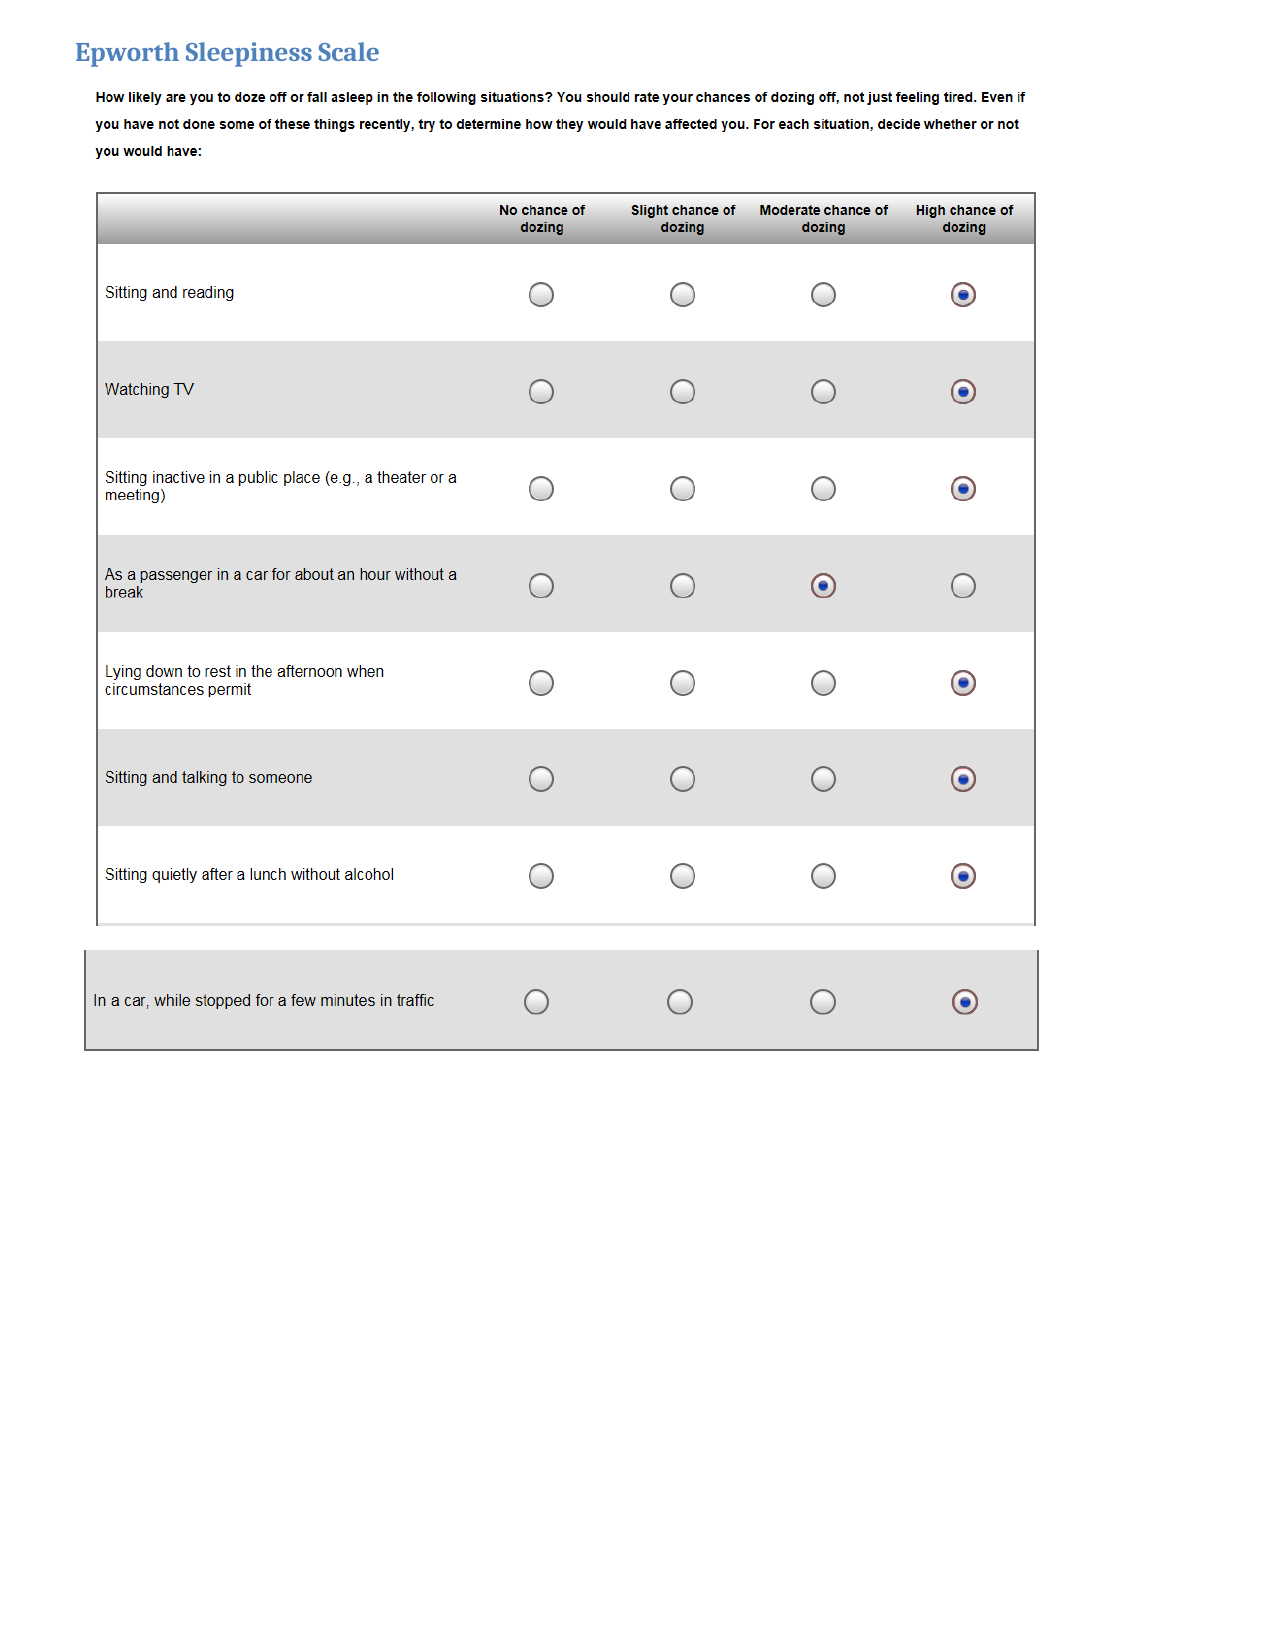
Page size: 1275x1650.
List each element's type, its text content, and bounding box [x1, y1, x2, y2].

picture [75, 73, 1050, 926]
picture [75, 950, 1050, 1080]
subtitle Epworth Sleepiness Scale [75, 37, 1200, 69]
